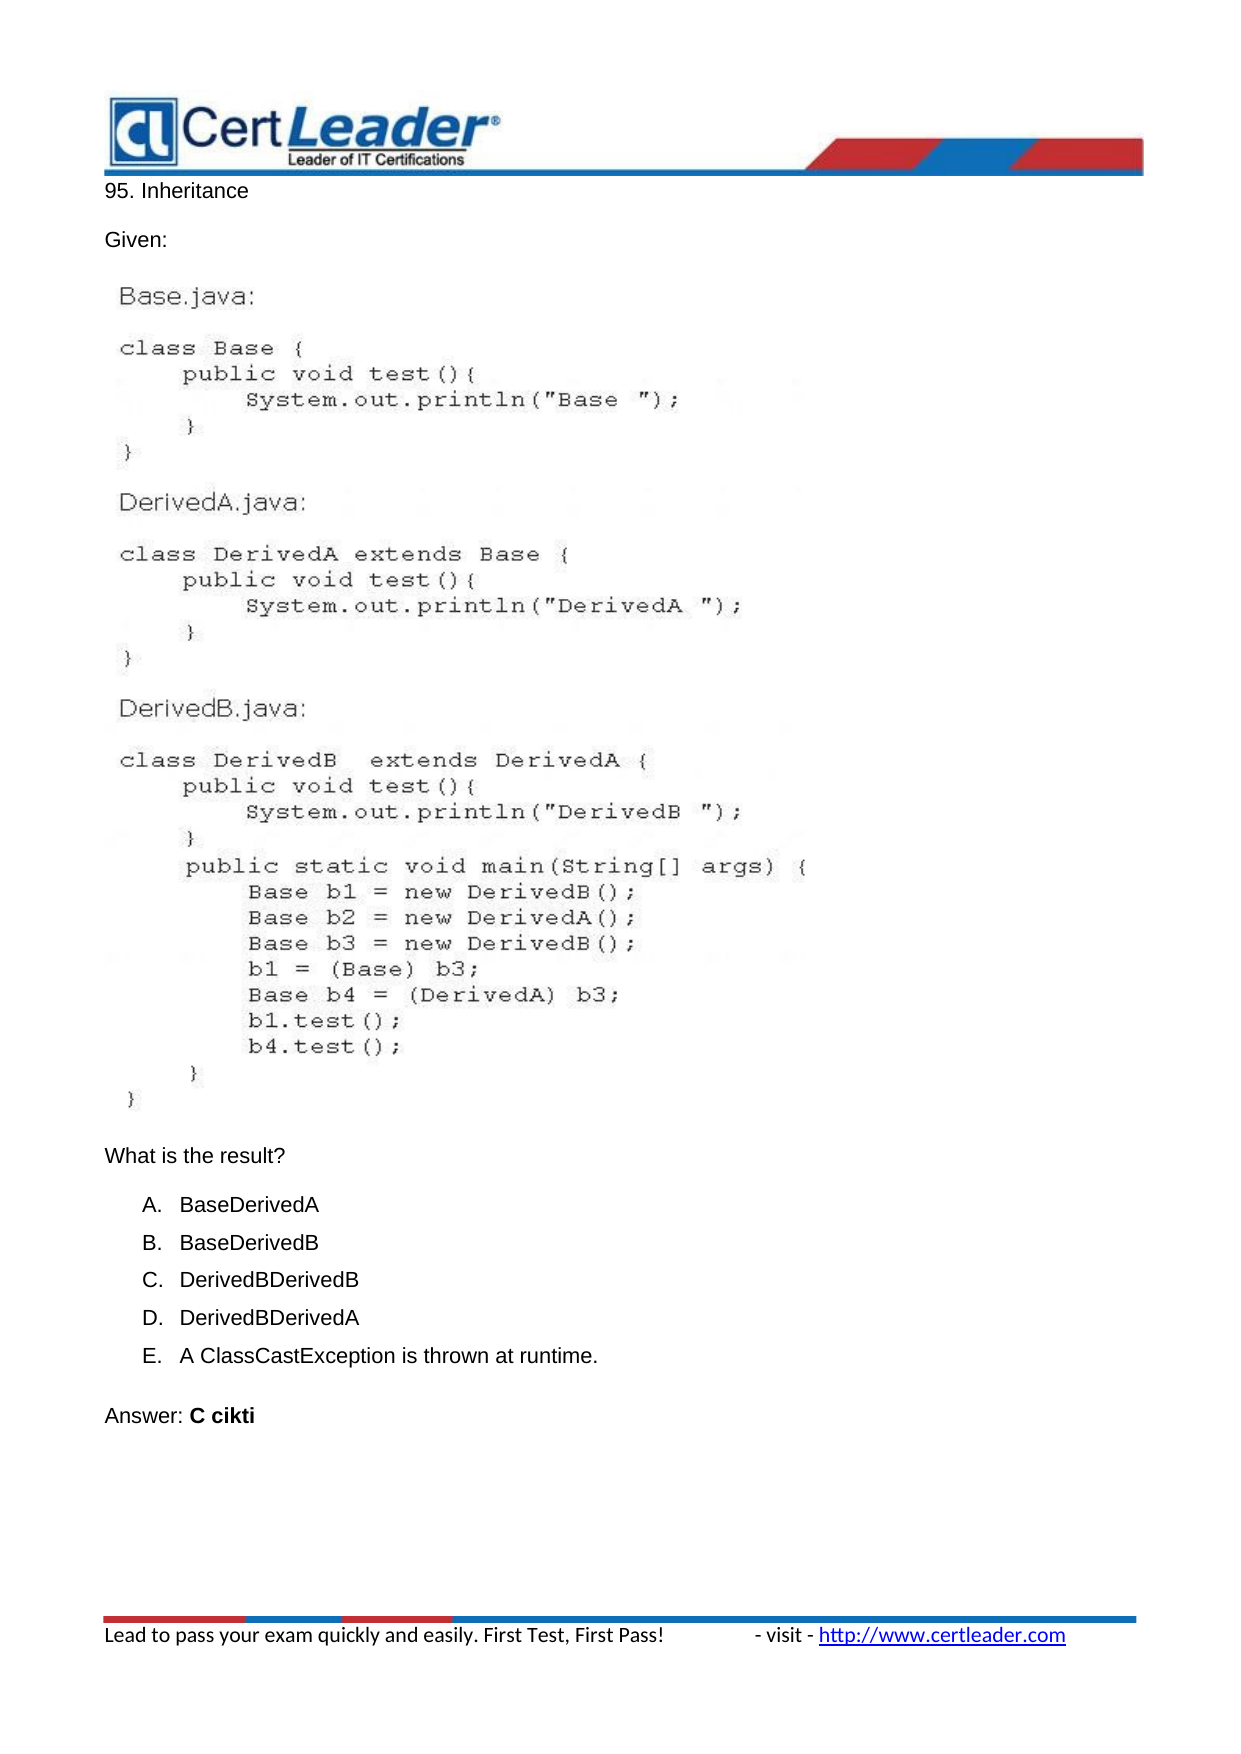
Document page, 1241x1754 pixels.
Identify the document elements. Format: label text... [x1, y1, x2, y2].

subtitle 95. Inheritance [104, 178, 1136, 203]
picture [104, 90, 1144, 176]
list BaseDerivedA [142, 1192, 1136, 1217]
picture [103, 1616, 1137, 1623]
list BaseDerivedB [142, 1229, 1136, 1254]
picture [104, 276, 811, 1119]
text Given: [104, 227, 1136, 252]
list DerivedBDerivedA [142, 1305, 1136, 1330]
list A ClassCastException is thrown at runtime. [142, 1343, 1136, 1368]
text What is the result? [104, 1142, 1136, 1168]
list DerivedBDerivedB [142, 1267, 1136, 1292]
text Answer: C cikti [104, 1402, 1136, 1428]
